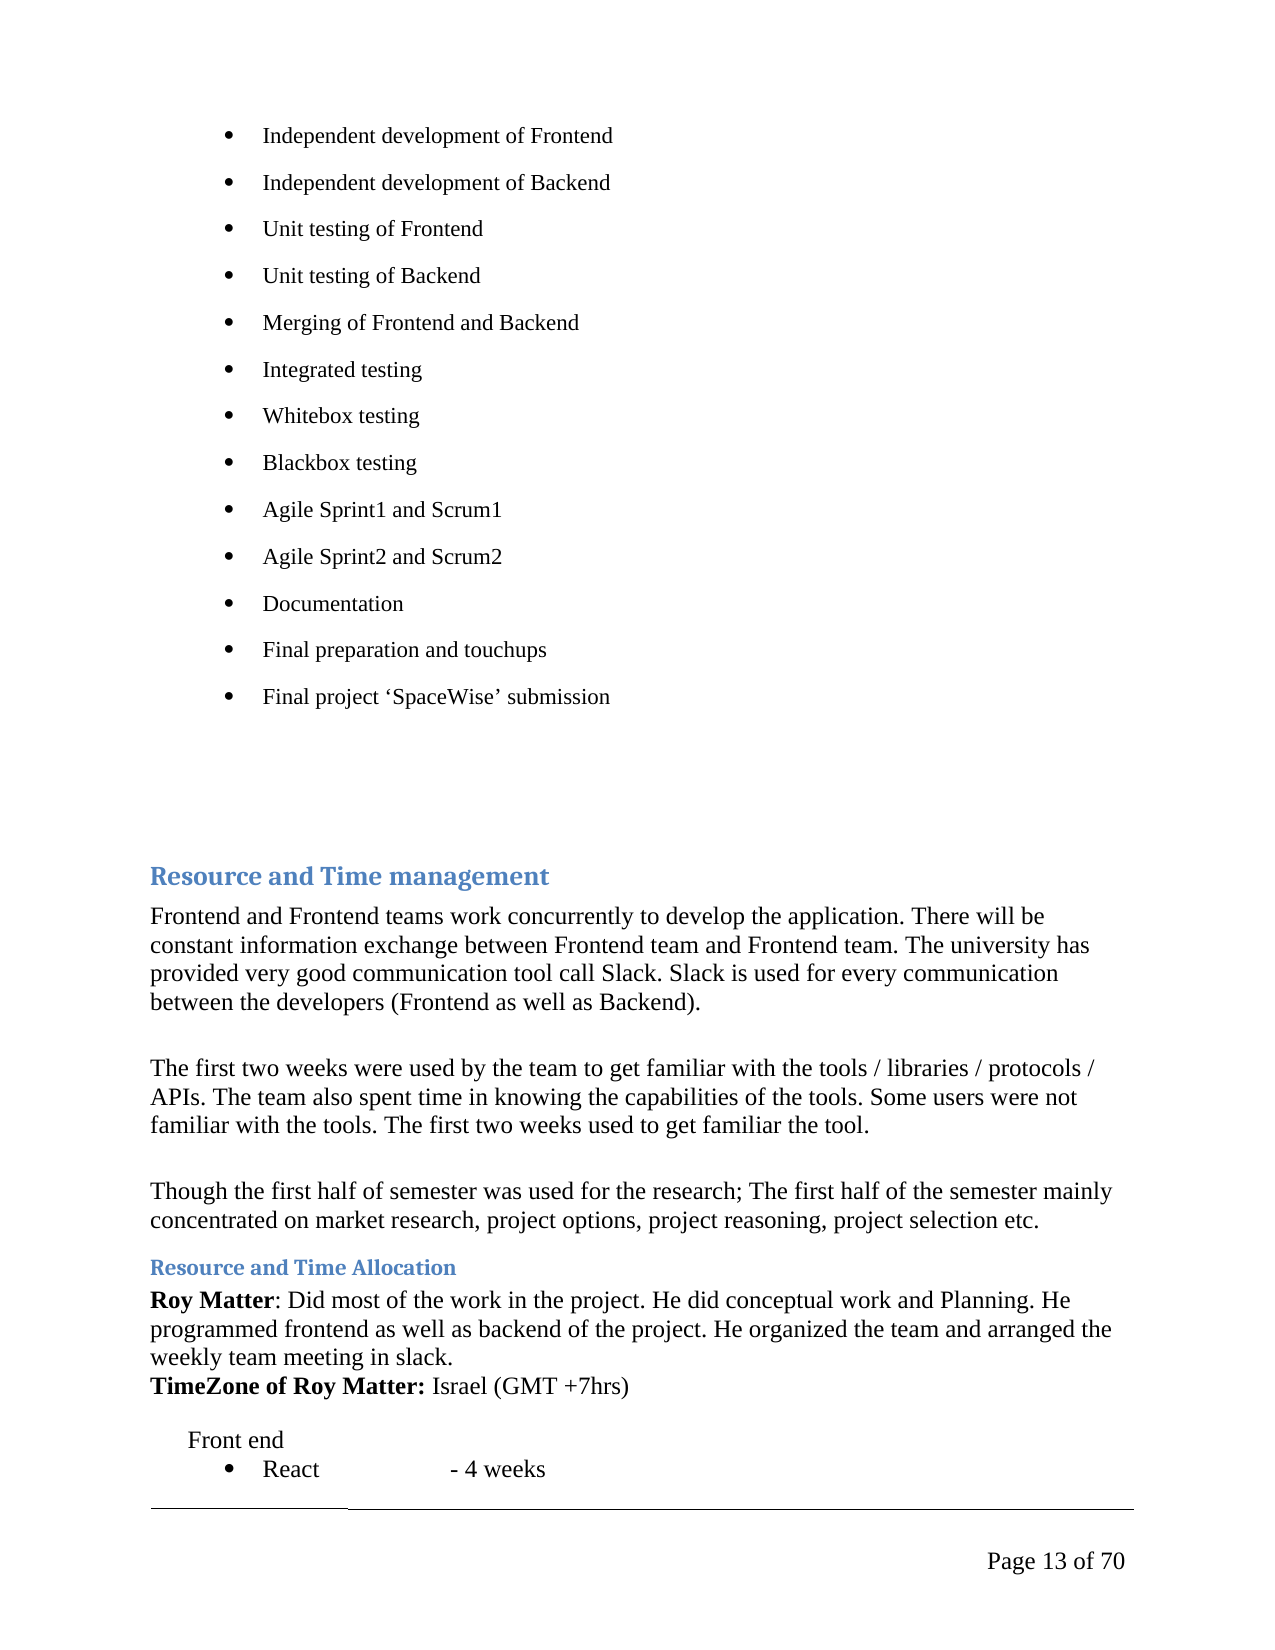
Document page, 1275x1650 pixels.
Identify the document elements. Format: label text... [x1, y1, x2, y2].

list Unit testing of Frontend [225, 215, 1125, 242]
list Independent development of Frontend [225, 122, 1125, 148]
list Final preparation and touchups [225, 636, 1125, 663]
text Though the first half of semester was used for the research; The first half of the semester mainly concentrated on market research, project options, project reasoning, project selection etc. [150, 1176, 1125, 1234]
list Blackbox testing [225, 449, 1125, 476]
text Front end [187, 1425, 1125, 1454]
list Documentation [225, 589, 1125, 616]
list Whitebox testing [225, 402, 1125, 429]
text TimeZone of Roy Matter: Israel (GMT +7hrs) [150, 1371, 1125, 1400]
subtitle Resource and Time Allocation [150, 1255, 1125, 1281]
list Agile Sprint2 and Scrum2 [225, 543, 1125, 569]
text Frontend and Frontend teams work concurrently to develop the application. There will be constant information exchange between Frontend team and Frontend team. The university has provided very good communication tool call Slack. Slack is used for every communication between the developers (Frontend as well as Backend). [150, 901, 1125, 1016]
list Independent development of Backend [225, 169, 1125, 195]
text The first two weeks were used by the team to get familiar with the tools / libraries / protocols / APIs. The team also spent time in knowing the capabilities of the tools. Some users were not familiar with the tools. The first two weeks used to get familiar the tool. [150, 1053, 1125, 1139]
list Agile Sprint1 and Scrum1 [225, 496, 1125, 522]
list Unit testing of Backend [225, 262, 1125, 288]
list Integrated testing [225, 356, 1125, 382]
subtitle Resource and Time management [150, 861, 1125, 892]
list Final project ‘SpaceWise’ submission [225, 683, 1125, 709]
text Roy Matter: Did most of the work in the project. He did conceptual work and Planning. He programmed frontend as well as backend of the project. He organized the team and arranged the weekly team meeting in slack. [150, 1285, 1125, 1371]
list Merging of Frontend and Backend [225, 309, 1125, 335]
list React - 4 weeks [225, 1454, 1125, 1482]
